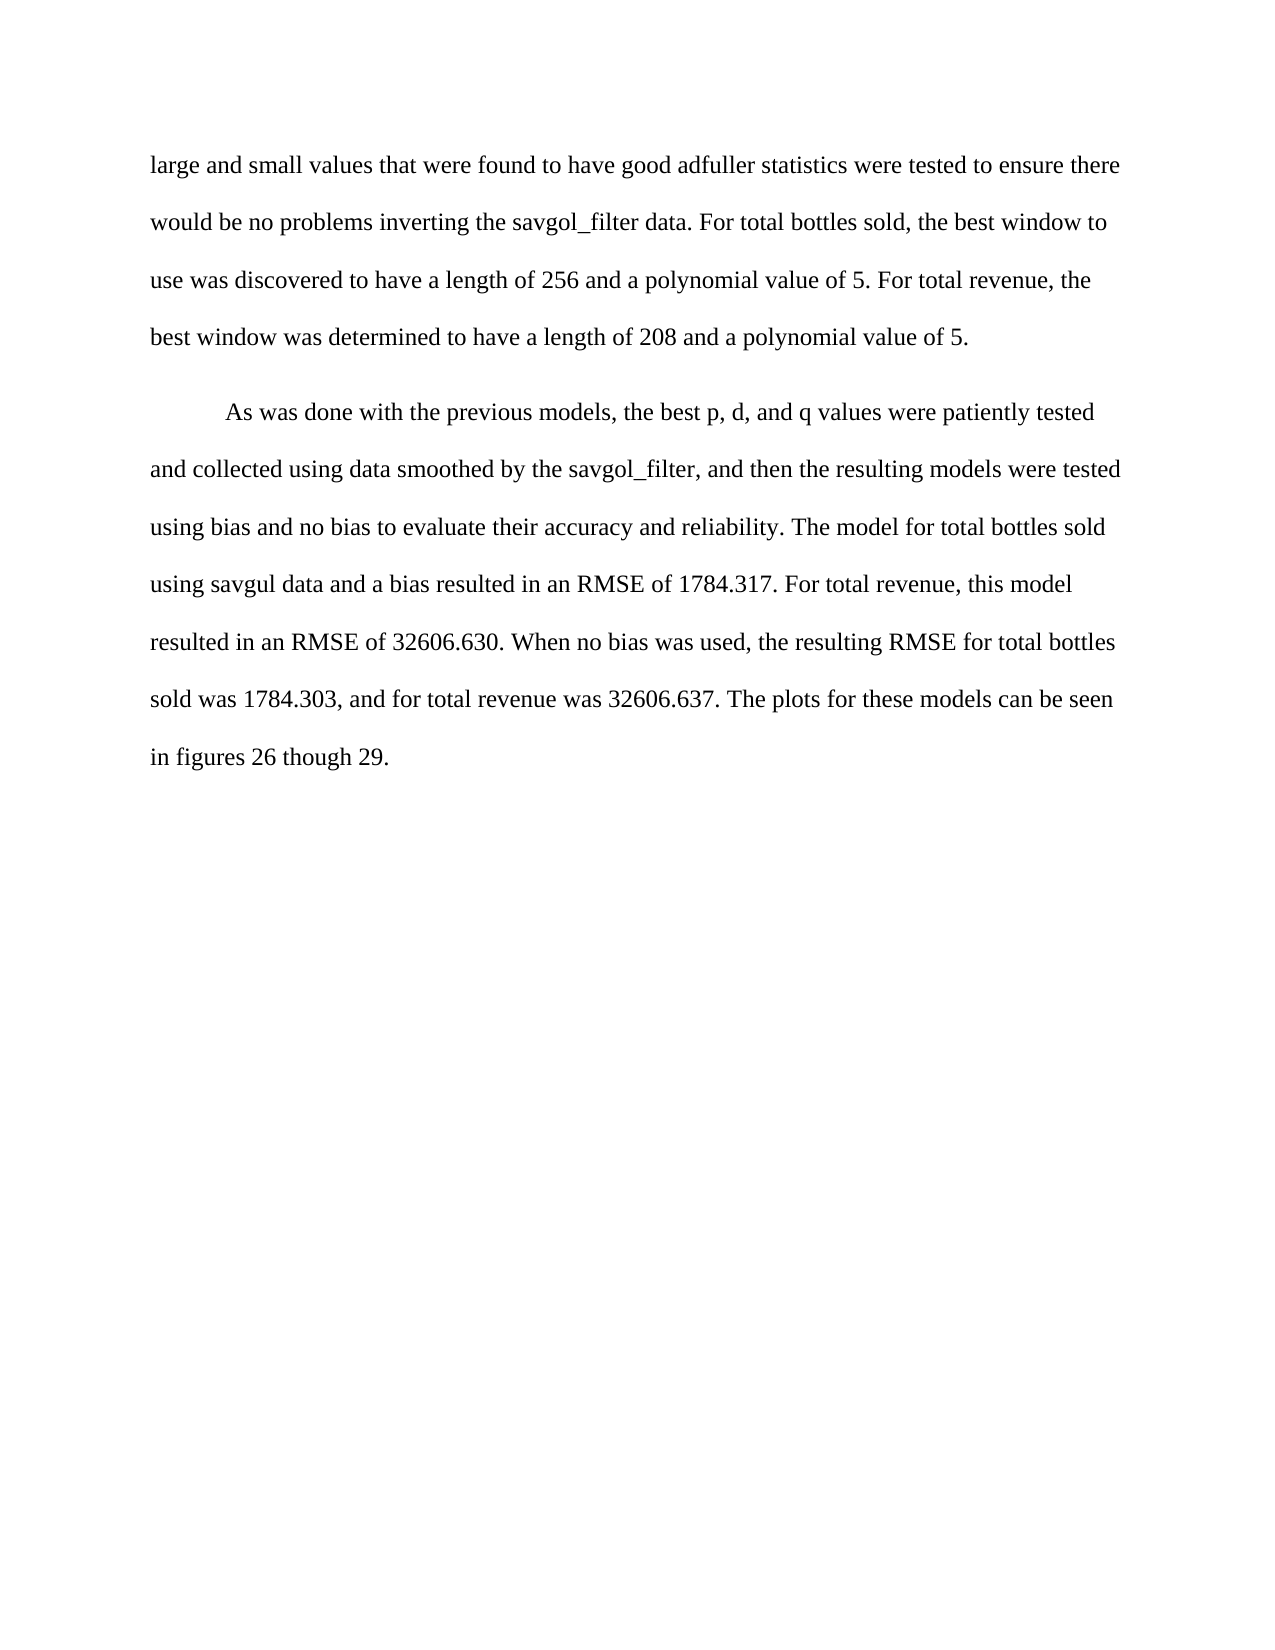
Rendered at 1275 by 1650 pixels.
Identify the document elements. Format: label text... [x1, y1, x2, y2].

text As was done with the previous models, the best p, d, and q values were patiently tested and collected using data smoothed by the savgol_filter, and then the resulting models were tested using bias and no bias to evaluate their accuracy and reliability. The model for total bottles sold using savgul data and a bias resulted in an RMSE of 1784.317. For total revenue, this model resulted in an RMSE of 32606.630. When no bias was used, the resulting RMSE for total bottles sold was 1784.303, and for total revenue was 32606.637. The plots for these models can be seen in figures 26 though 29. [150, 397, 1125, 770]
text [150, 150, 1125, 351]
